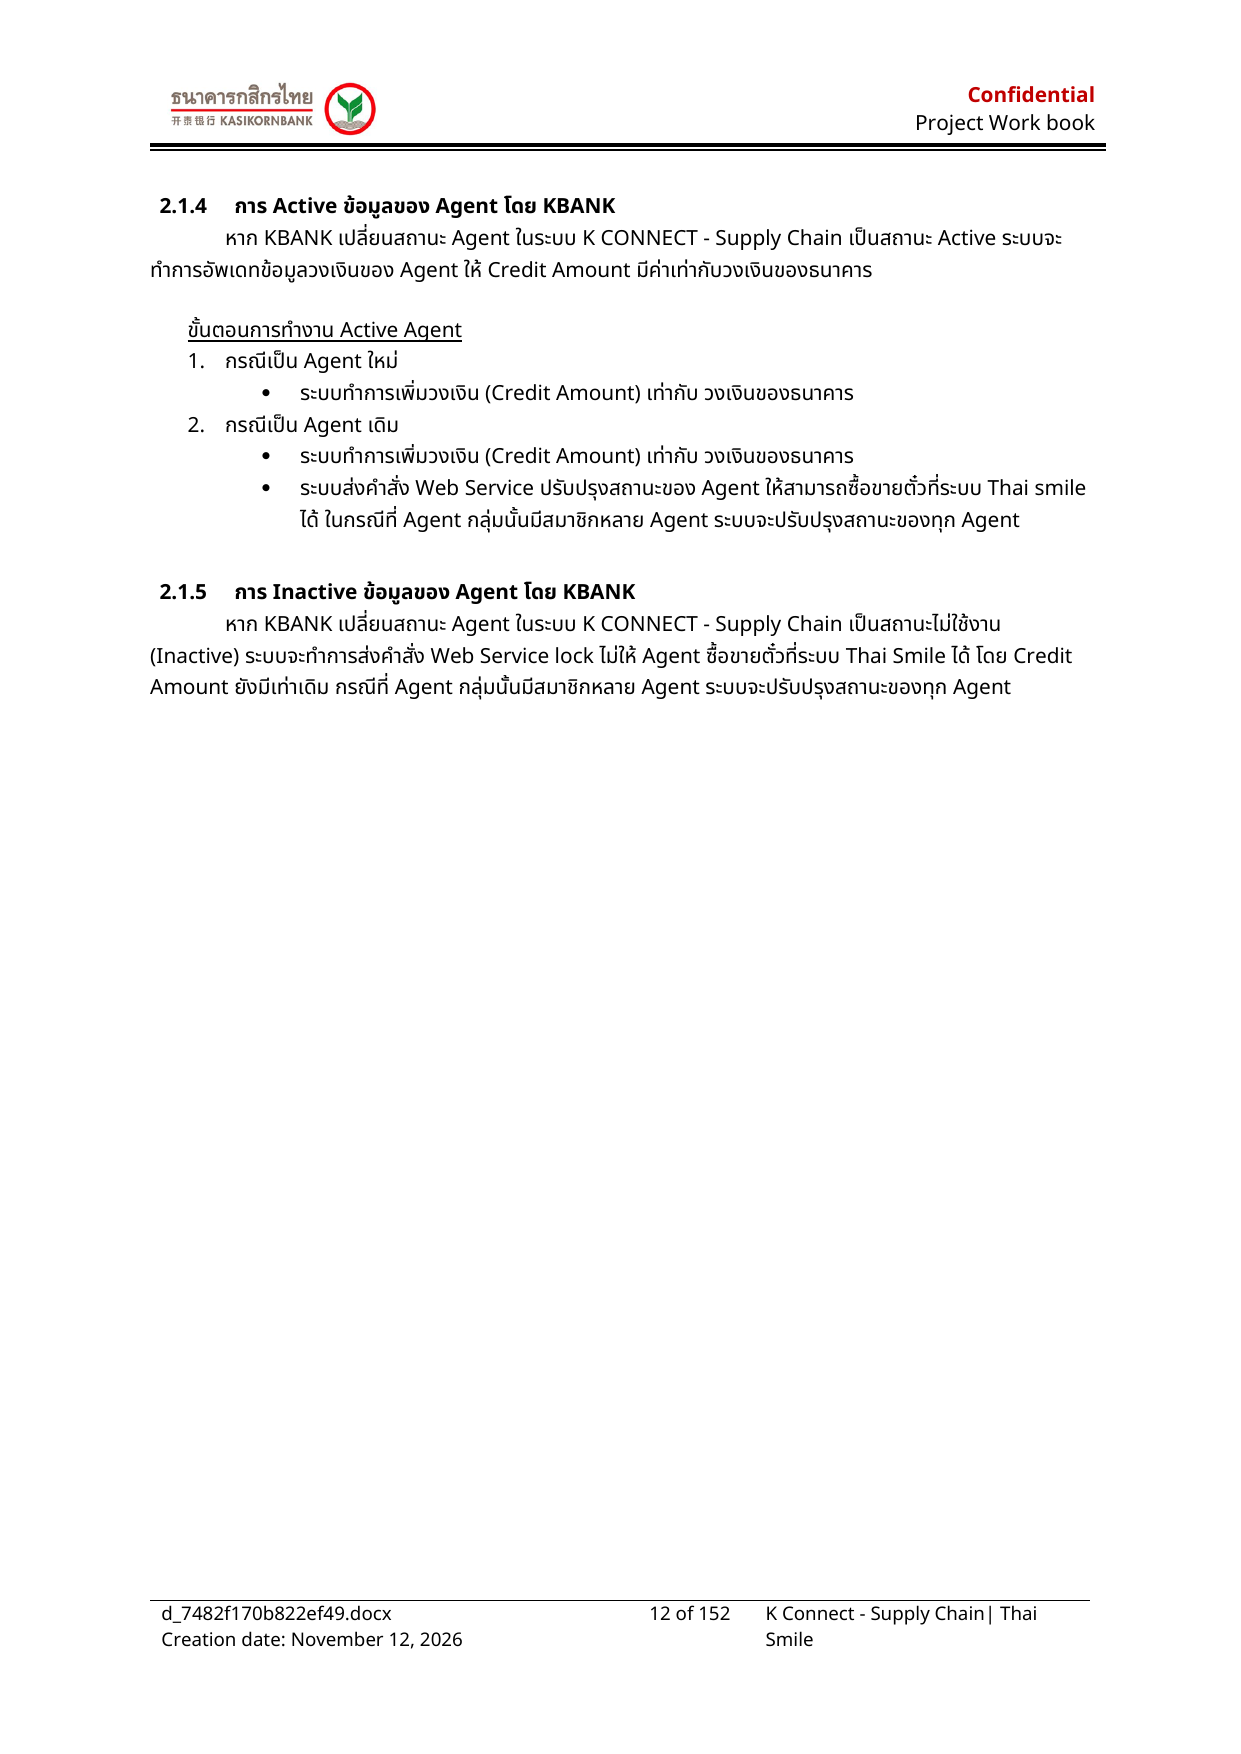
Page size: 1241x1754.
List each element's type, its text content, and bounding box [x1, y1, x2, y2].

list ระบบส่งคำสั่ง Web Service ปรับปรุงสถานะของ Agent ให้สามารถซื้อขายตั๋วที่ระบบ Thai smile ได้ ในกรณีที่ Agent กลุ่มนั้นมีสมาชิกหลาย Agent ระบบจะปรับปรุงสถานะของทุก Agent [262, 473, 1090, 536]
list กรณีเป็น Agent เดิม [187, 410, 1090, 441]
list ระบบทำการเพิ่มวงเงิน (Credit Amount) เท่ากับ วงเงินของธนาคาร [262, 378, 1090, 410]
subtitle การ Inactive ข้อมูลของ Agent โดย KBANK [159, 577, 1090, 609]
subtitle การ Active ข้อมูลของ Agent โดย KBANK [159, 191, 1090, 223]
list ระบบทำการเพิ่มวงเงิน (Credit Amount) เท่ากับ วงเงินของธนาคาร [262, 441, 1090, 473]
list กรณีเป็น Agent ใหม่ [187, 346, 1090, 378]
text ขั้นตอนการทำงาน Active Agent [187, 315, 1090, 346]
text หาก KBANK เปลี่ยนสถานะ Agent ในระบบ K CONNECT - Supply Chain เป็นสถานะไม่ใช้งาน (Inactive) ระบบจะทำการส่งคำสั่ง Web Service lock ไม่ให้ Agent ซื้อขายตั๋วที่ระบบ Thai Smile ได้ โดย Credit Amount ยังมีเท่าเดิม กรณีที่ Agent กลุ่มนั้นมีสมาชิกหลาย Agent ระบบจะปรับปรุงสถานะของทุก Agent [150, 609, 1090, 704]
picture [161, 73, 384, 143]
text หาก KBANK เปลี่ยนสถานะ Agent ในระบบ K CONNECT - Supply Chain เป็นสถานะ Active ระบบจะทำการอัพเดทข้อมูลวงเงินของ Agent ให้ Credit Amount มีค่าเท่ากับวงเงินของธนาคาร [150, 223, 1090, 286]
